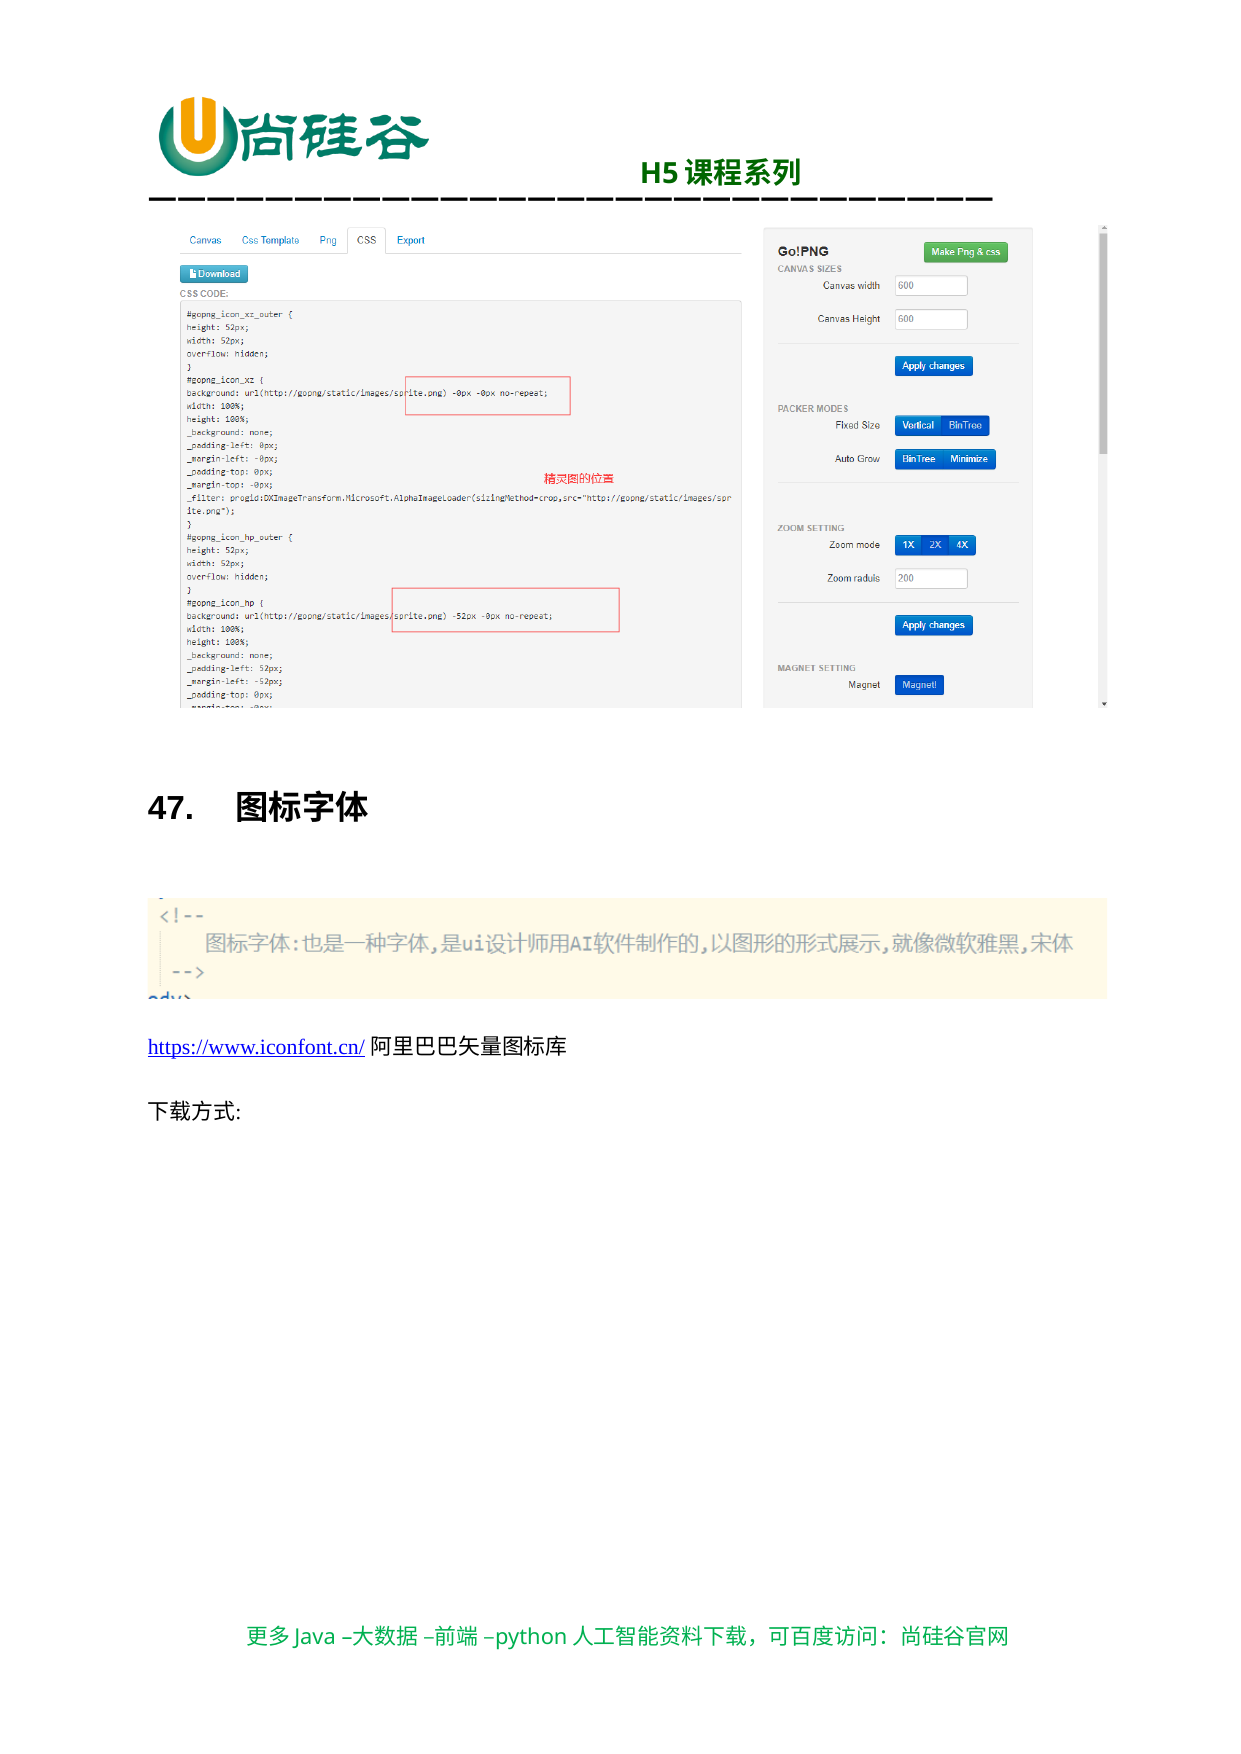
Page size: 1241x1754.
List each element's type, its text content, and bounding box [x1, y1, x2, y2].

text https://www.iconfont.cn/ 阿里巴巴矢量图标库 [148, 1029, 1107, 1061]
picture [147, 225, 1108, 708]
text 下载方式: [148, 1094, 1107, 1126]
picture [147, 88, 436, 184]
picture [147, 898, 1108, 999]
subtitle 图标字体 [148, 772, 1107, 837]
